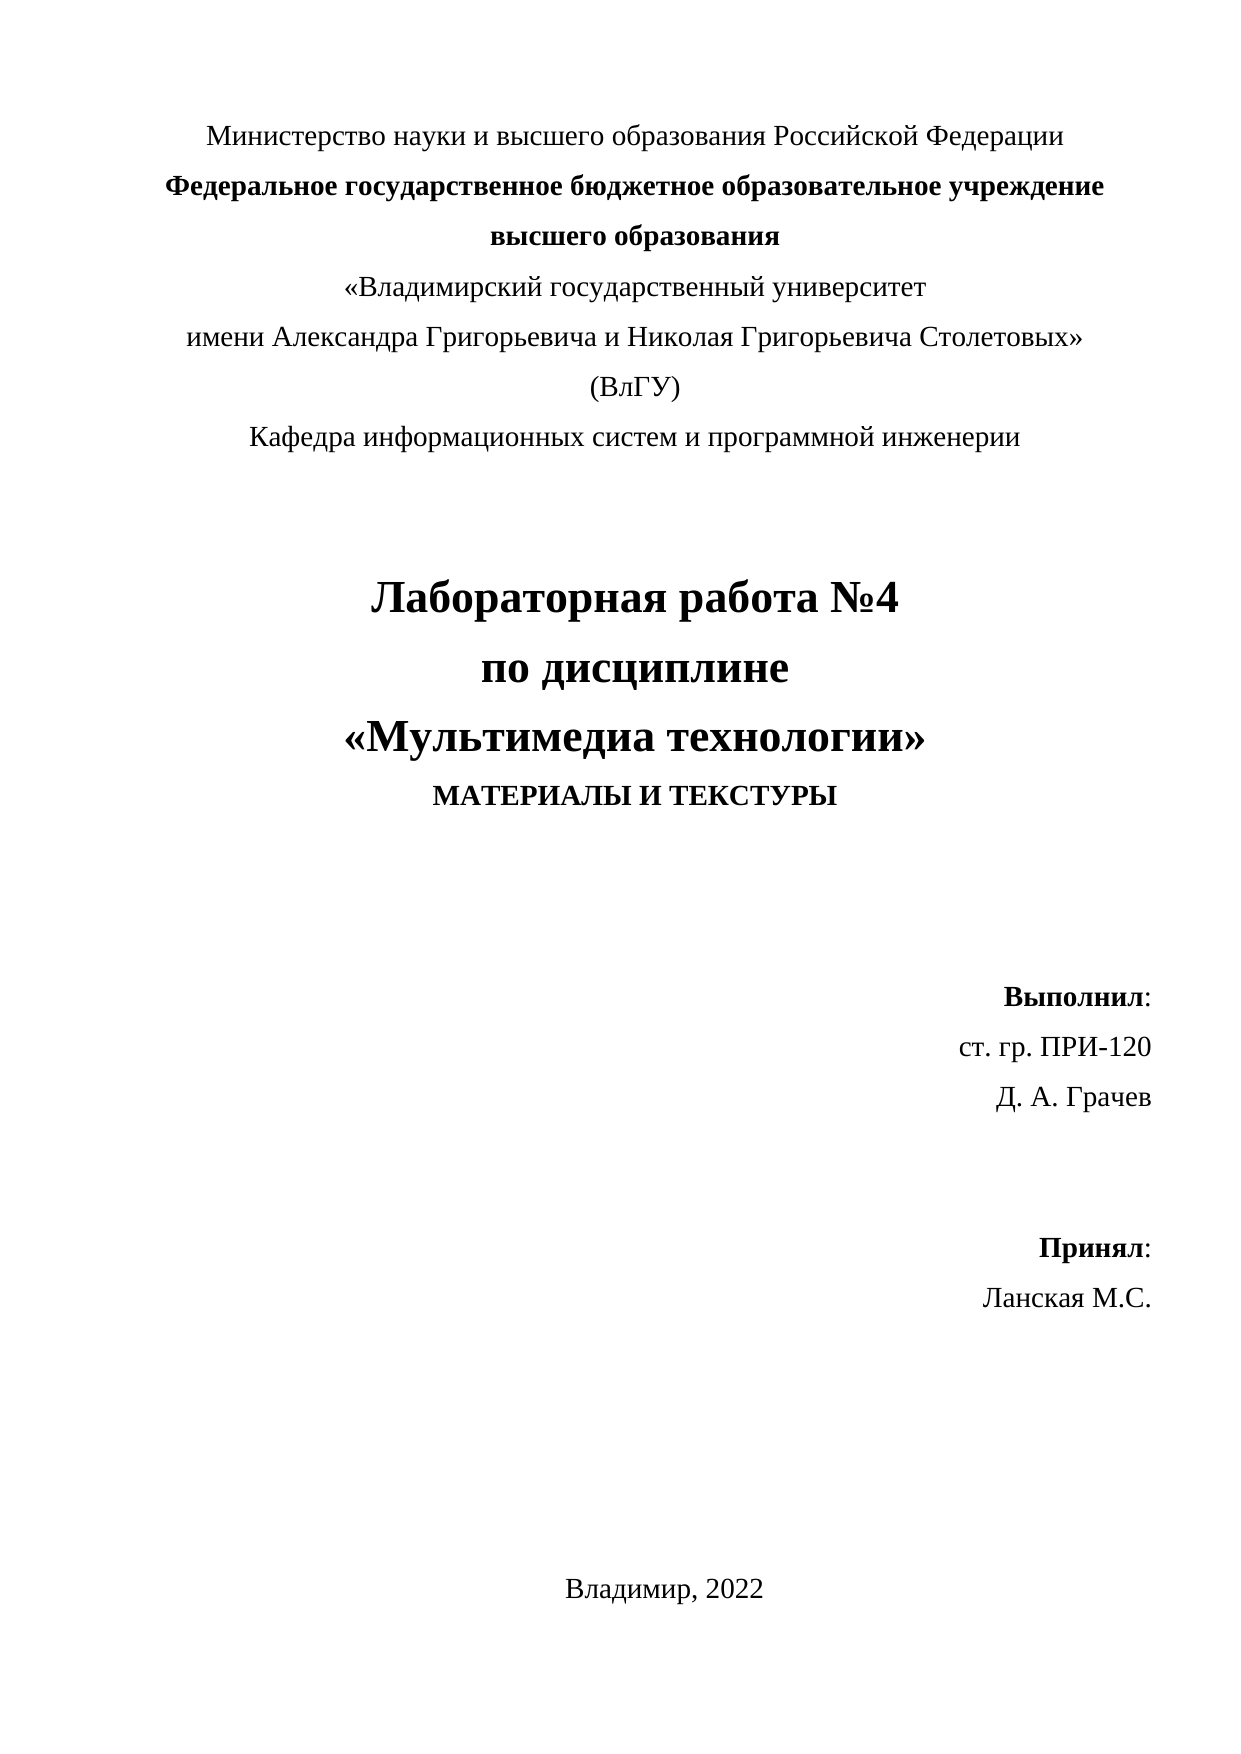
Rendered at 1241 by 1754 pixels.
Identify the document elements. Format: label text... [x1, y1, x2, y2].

text Федеральное государственное бюджетное образовательное учреждение [118, 168, 1152, 202]
text имени Александра Григорьевича и Николая Григорьевича Столетовых» [118, 319, 1152, 352]
text Принял: [118, 1230, 1152, 1263]
text ст. гр. ПРИ-120 [118, 1029, 1152, 1063]
text Лабораторная работа №4 [118, 570, 1152, 623]
text Кафедра информационных систем и программной инженерии [118, 419, 1152, 453]
text Ланская М.С. [915, 1280, 1152, 1314]
text Д. А. Грачев [118, 1079, 1152, 1113]
text «Владимирский государственный университет [118, 269, 1152, 302]
text (ВлГУ) [118, 369, 1152, 403]
text Министерство науки и высшего образования Российской Федерации [118, 118, 1152, 152]
text Владимир, 2022 [177, 1572, 1152, 1605]
text МАТЕРИАЛЫ И ТЕКСТУРЫ [118, 778, 1152, 812]
text высшего образования [118, 218, 1152, 252]
text Выполнил: [118, 979, 1152, 1012]
text по дисциплине [118, 639, 1152, 692]
text «Мультимедиа технологии» [118, 709, 1152, 761]
